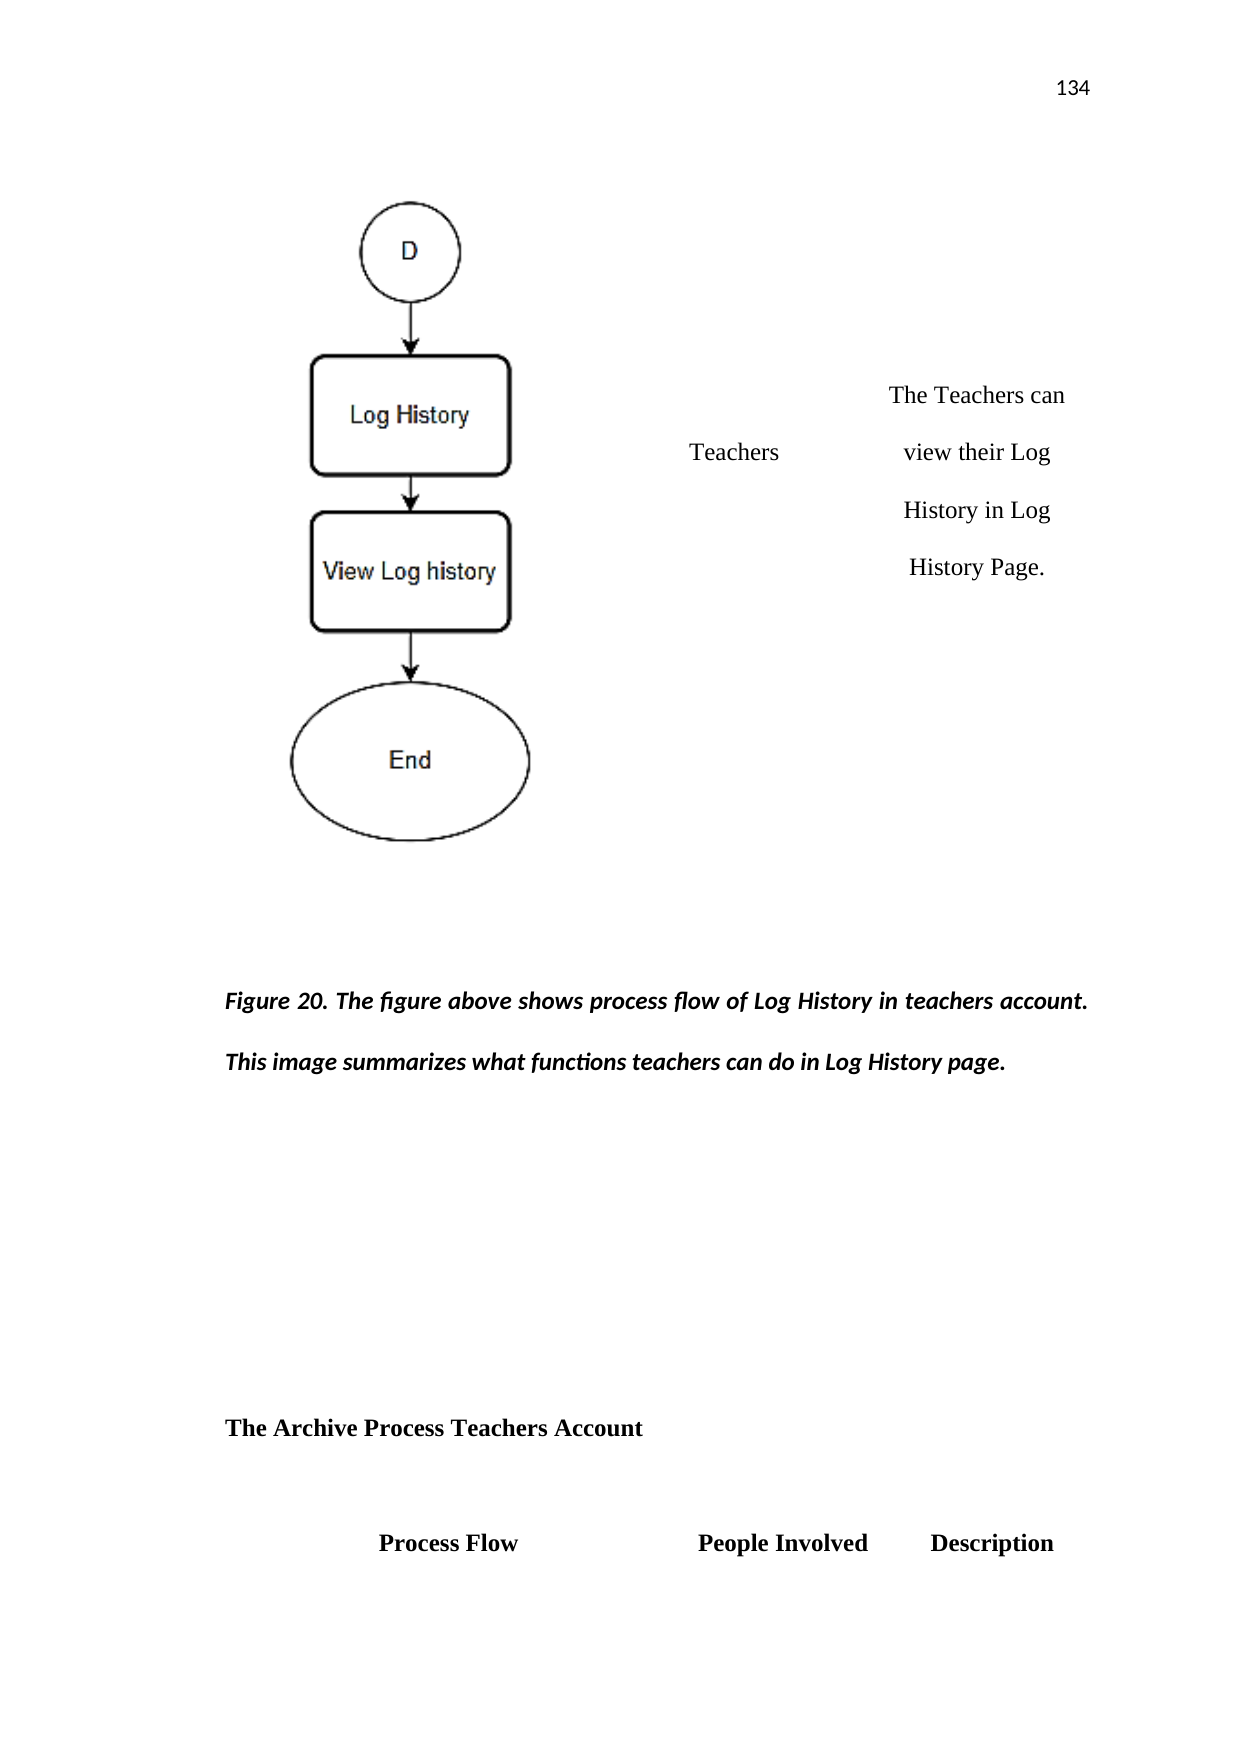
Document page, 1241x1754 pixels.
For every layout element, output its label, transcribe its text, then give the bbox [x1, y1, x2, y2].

picture [225, 149, 605, 898]
text Figure 20. The figure above shows process flow of Log History in teachers account. This image summarizes what functions teachers can do in Log History page. [225, 985, 1090, 1077]
text The Archive Process Teachers Account [225, 1413, 1090, 1441]
table_header Description [883, 1528, 1102, 1583]
table_cell Teachers [616, 150, 852, 924]
table_header Process Flow [214, 1528, 683, 1583]
table_cell [214, 150, 616, 924]
table_cell The Teachers can view their Log History in Log History Page. [852, 150, 1102, 924]
table_header People Involved [683, 1528, 883, 1583]
